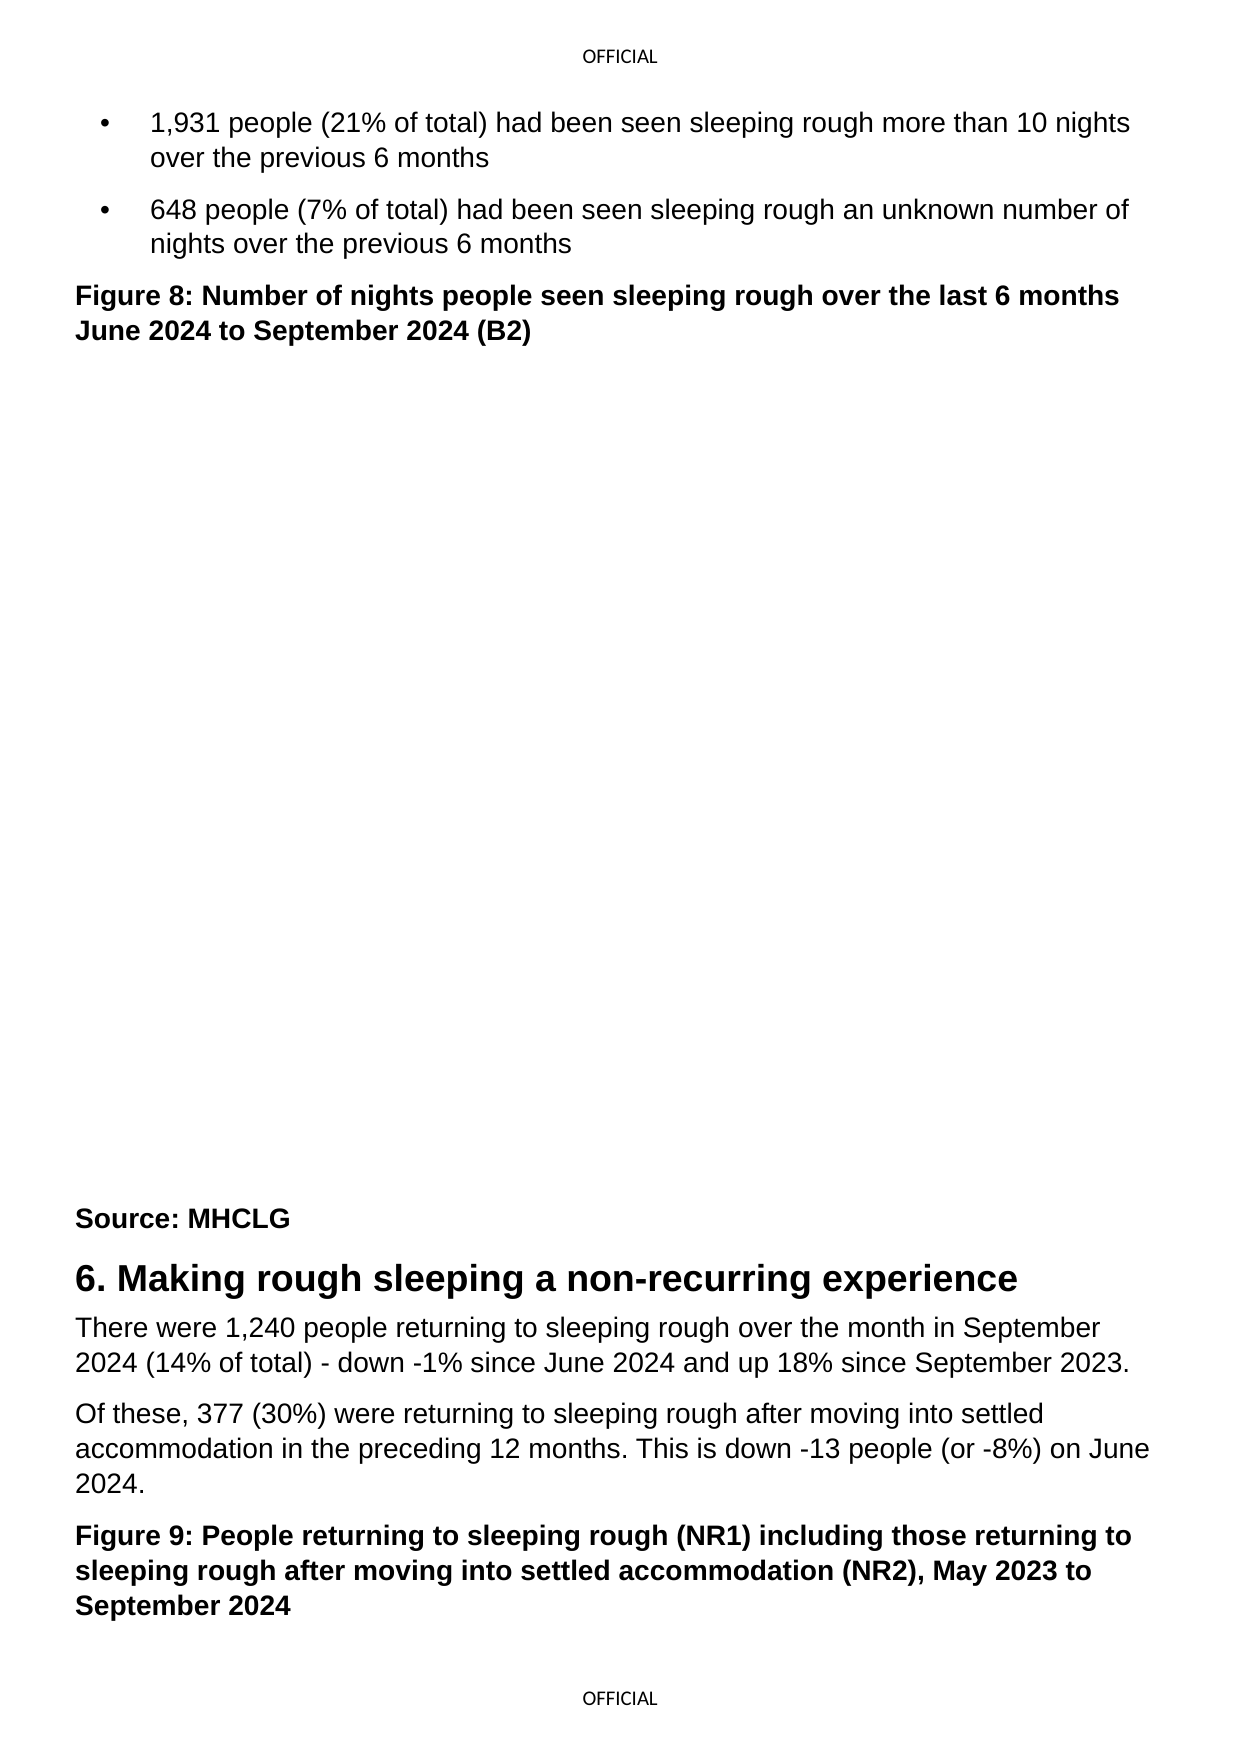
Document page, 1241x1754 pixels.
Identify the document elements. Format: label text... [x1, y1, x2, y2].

subtitle 6. Making rough sleeping a non-recurring experience [75, 1256, 1165, 1299]
text Source: MHCLG [75, 1202, 1165, 1234]
list 648 people (7% of total) had been seen sleeping rough an unknown number of nights over the previous 6 months [100, 193, 1165, 260]
list 1,931 people (21% of total) had been seen sleeping rough more than 10 nights over the previous 6 months [100, 106, 1165, 173]
